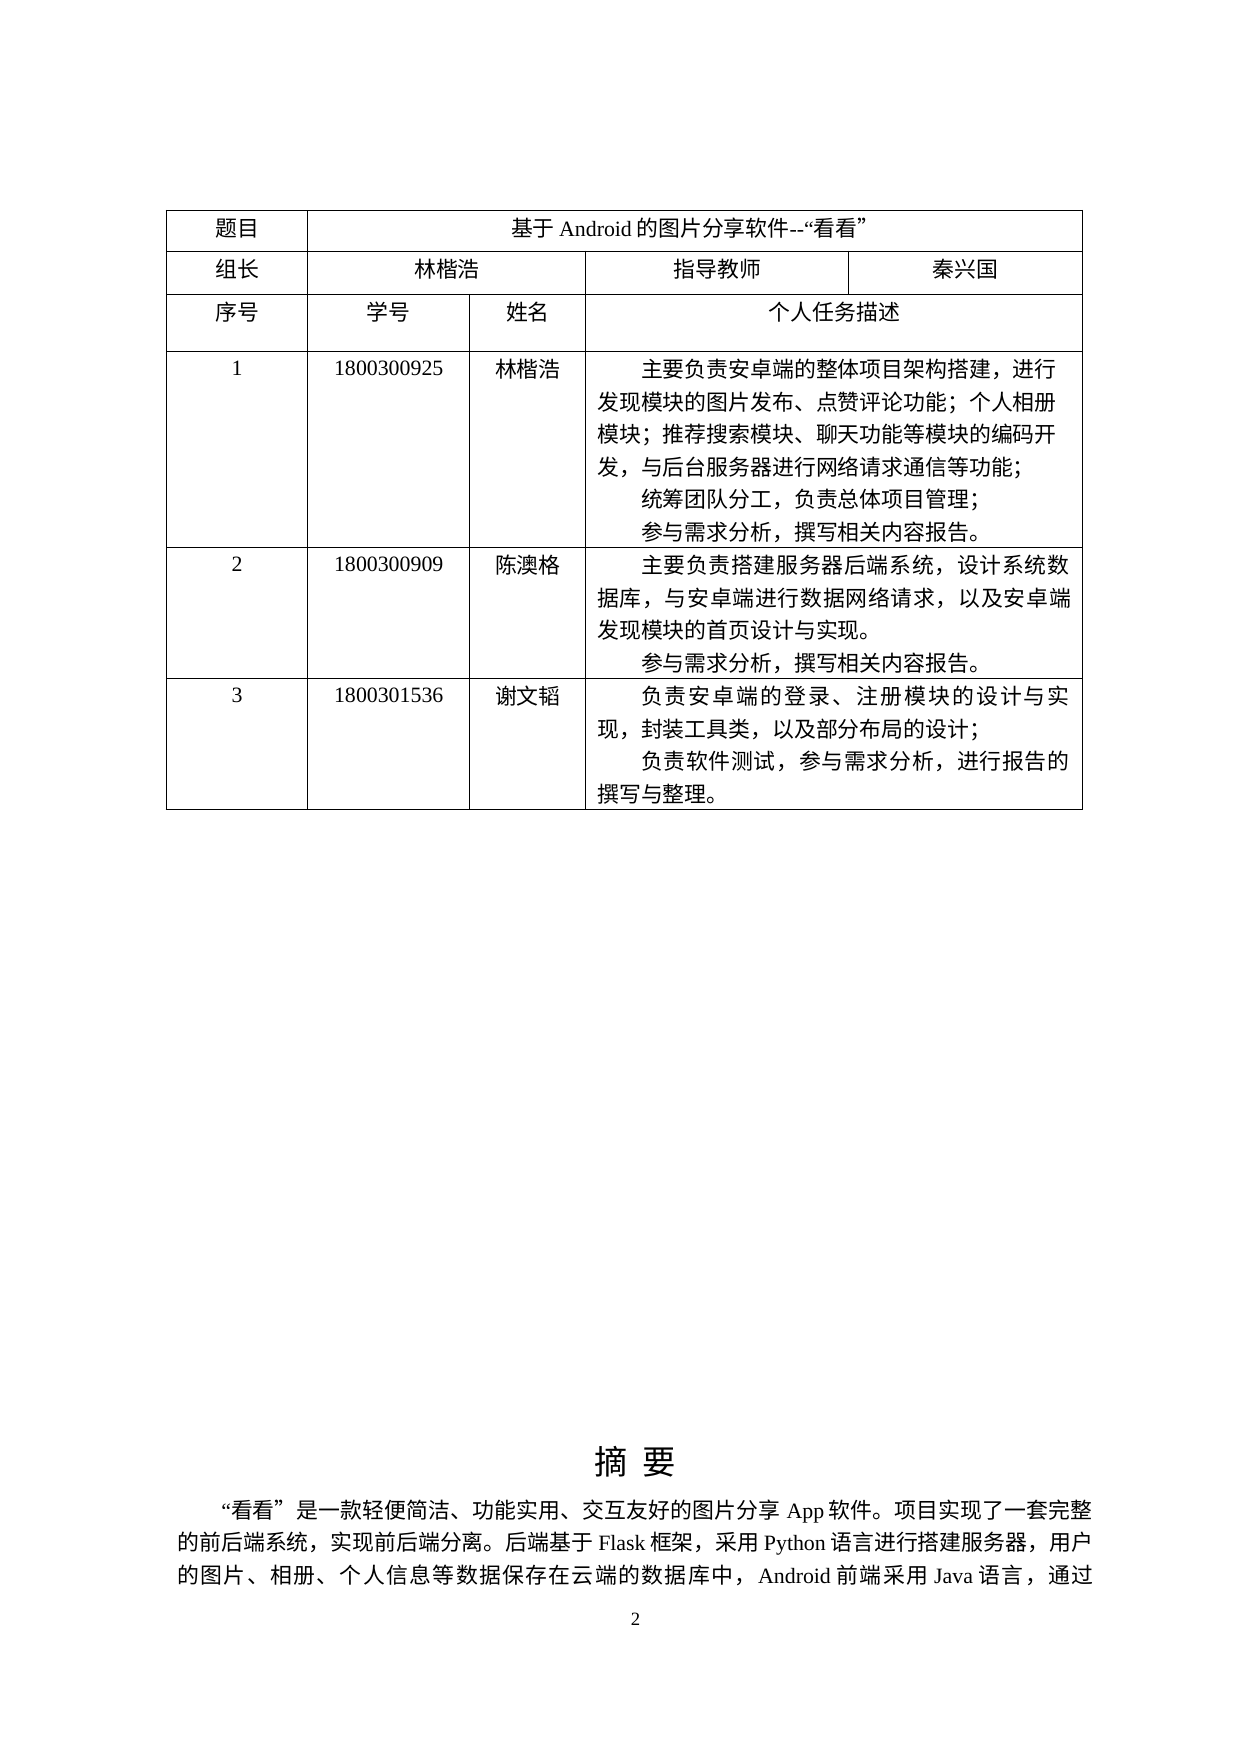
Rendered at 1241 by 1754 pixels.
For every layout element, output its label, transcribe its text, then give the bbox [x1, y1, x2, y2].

table_cell 主要负责安卓端的整体项目架构搭建，进行发现模块的图片发布、点赞评论功能；个人相册模块；推荐搜索模块、聊天功能等模块的编码开发，与后台服务器进行网络请求通信等功能； 统筹团队分工，负责总体项目管理； 参与需求分析，撰写相关内容报告。 [586, 352, 1082, 547]
table_cell 1800301536 [308, 679, 469, 809]
table_cell 指导教师 [586, 252, 848, 294]
table_header 题目 [167, 211, 307, 251]
table_cell 2 [167, 548, 307, 678]
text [177, 1492, 1093, 1590]
table_cell 1800300925 [308, 352, 469, 547]
table_cell 序号 [167, 295, 307, 351]
table_cell 秦兴国 [849, 252, 1082, 294]
table_cell 姓名 [470, 295, 585, 351]
table_cell 陈澳格 [470, 548, 585, 678]
table_cell 林楷浩 [308, 252, 585, 294]
table_cell 谢文韬 [470, 679, 585, 809]
table_cell 3 [167, 679, 307, 809]
table_cell 负责安卓端的登录、注册模块的设计与实现，封装工具类，以及部分布局的设计； 负责软件测试，参与需求分析，进行报告的撰写与整理。 [586, 679, 1082, 809]
table_header 基于Android的图片分享软件--“看看” [308, 211, 1082, 251]
table_cell 个人任务描述 [586, 295, 1082, 351]
table_cell 组长 [167, 252, 307, 294]
text 摘 要 [177, 1427, 1093, 1492]
table_cell 1800300909 [308, 548, 469, 678]
table_cell 主要负责搭建服务器后端系统，设计系统数据库，与安卓端进行数据网络请求，以及安卓端发现模块的首页设计与实现。 参与需求分析，撰写相关内容报告。 [586, 548, 1082, 678]
table_cell 学号 [308, 295, 469, 351]
table_cell 林楷浩 [470, 352, 585, 547]
table_cell 1 [167, 352, 307, 547]
